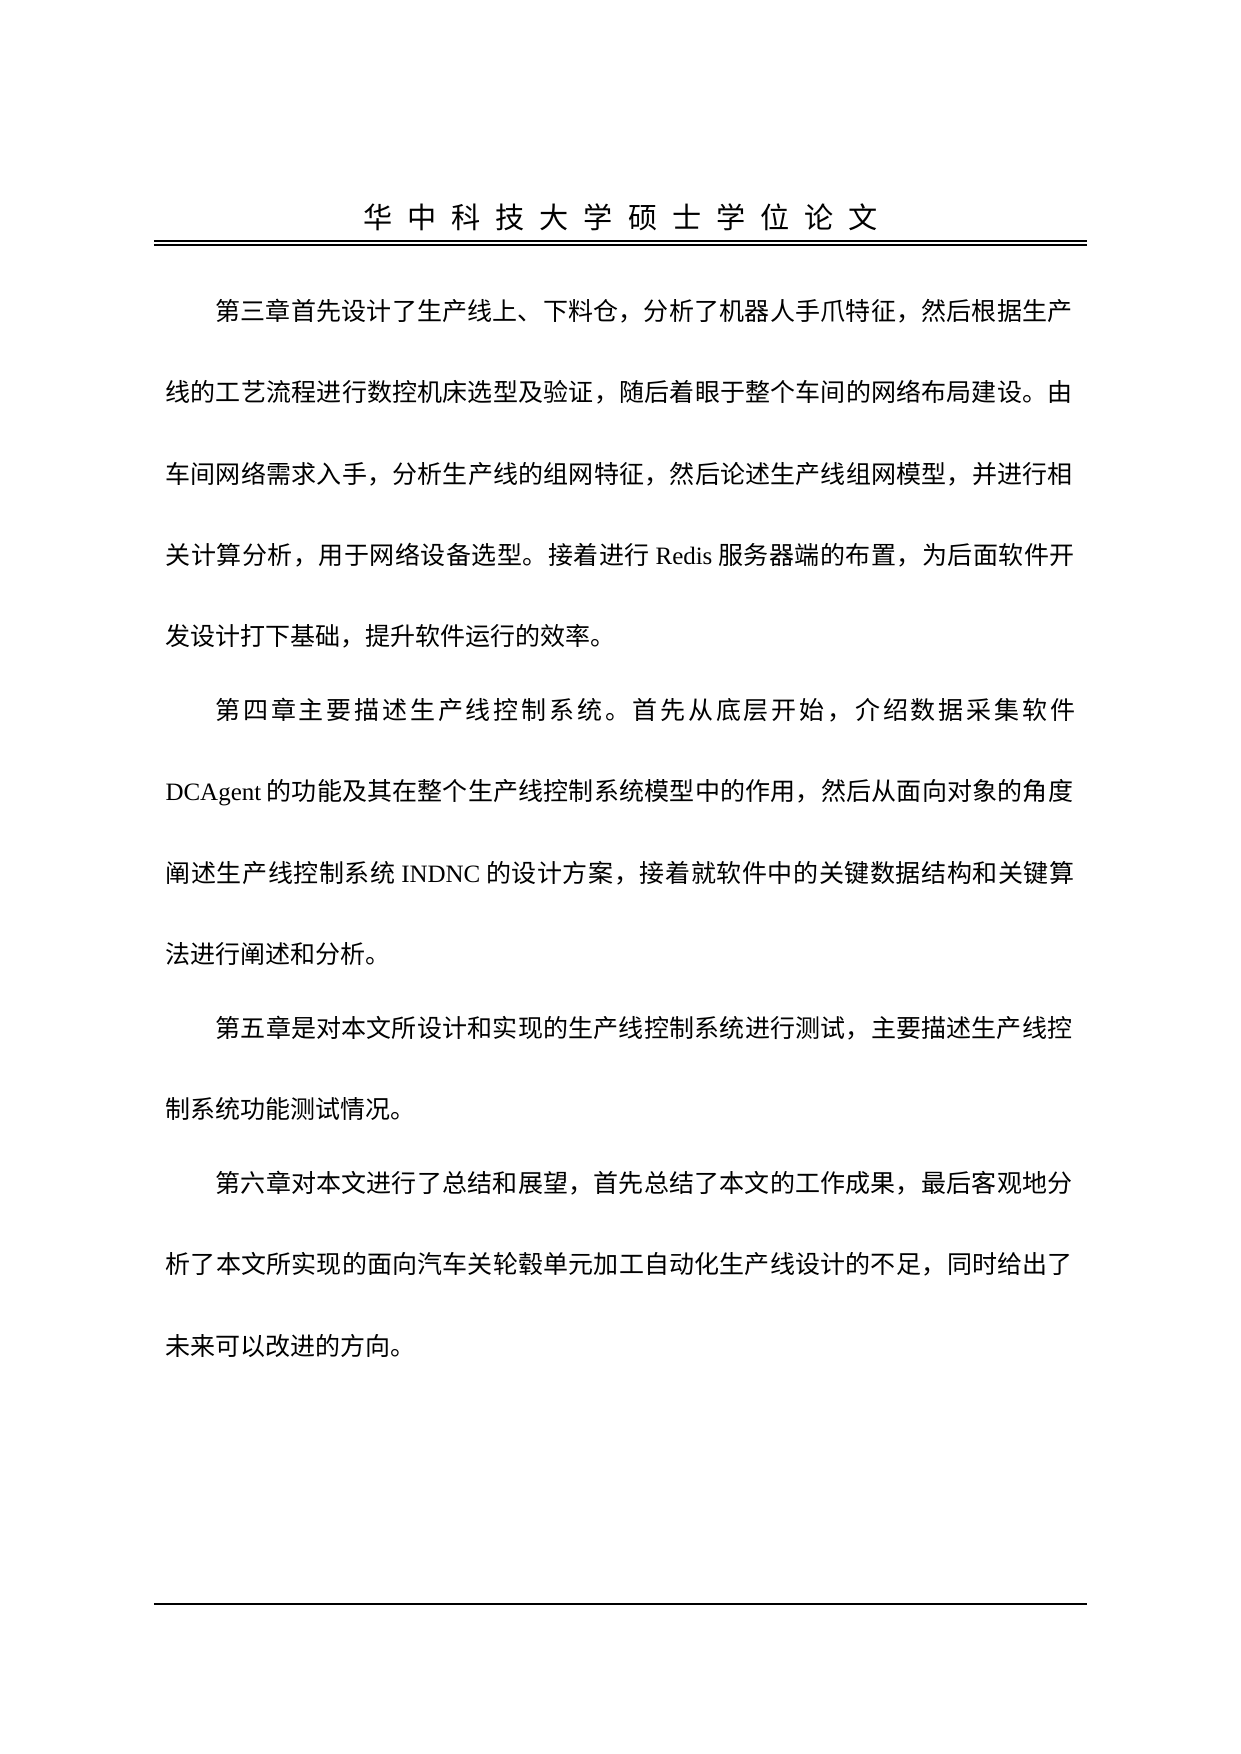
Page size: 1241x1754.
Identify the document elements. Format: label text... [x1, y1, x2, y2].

text 第五章是对本文所设计和实现的生产线控制系统进行测试，主要描述生产线控制系统功能测试情况。 [165, 994, 1075, 1140]
text 第六章对本文进行了总结和展望，首先总结了本文的工作成果，最后客观地分析了本文所实现的面向汽车关轮毂单元加工自动化生产线设计的不足，同时给出了未来可以改进的方向。 [165, 1149, 1075, 1377]
text 第三章首先设计了生产线上、下料仓，分析了机器人手爪特征，然后根据生产线的工艺流程进行数控机床选型及验证，随后着眼于整个车间的网络布局建设。由车间网络需求入手，分析生产线的组网特征，然后论述生产线组网模型，并进行相关计算分析，用于网络设备选型。接着进行Redis服务器端的布置，为后面软件开发设计打下基础，提升软件运行的效率。 [165, 277, 1075, 667]
text 第四章主要描述生产线控制系统。首先从底层开始，介绍数据采集软件DCAgent的功能及其在整个生产线控制系统模型中的作用，然后从面向对象的角度阐述生产线控制系统INDNC的设计方案，接着就软件中的关键数据结构和关键算法进行阐述和分析。 [165, 676, 1075, 985]
